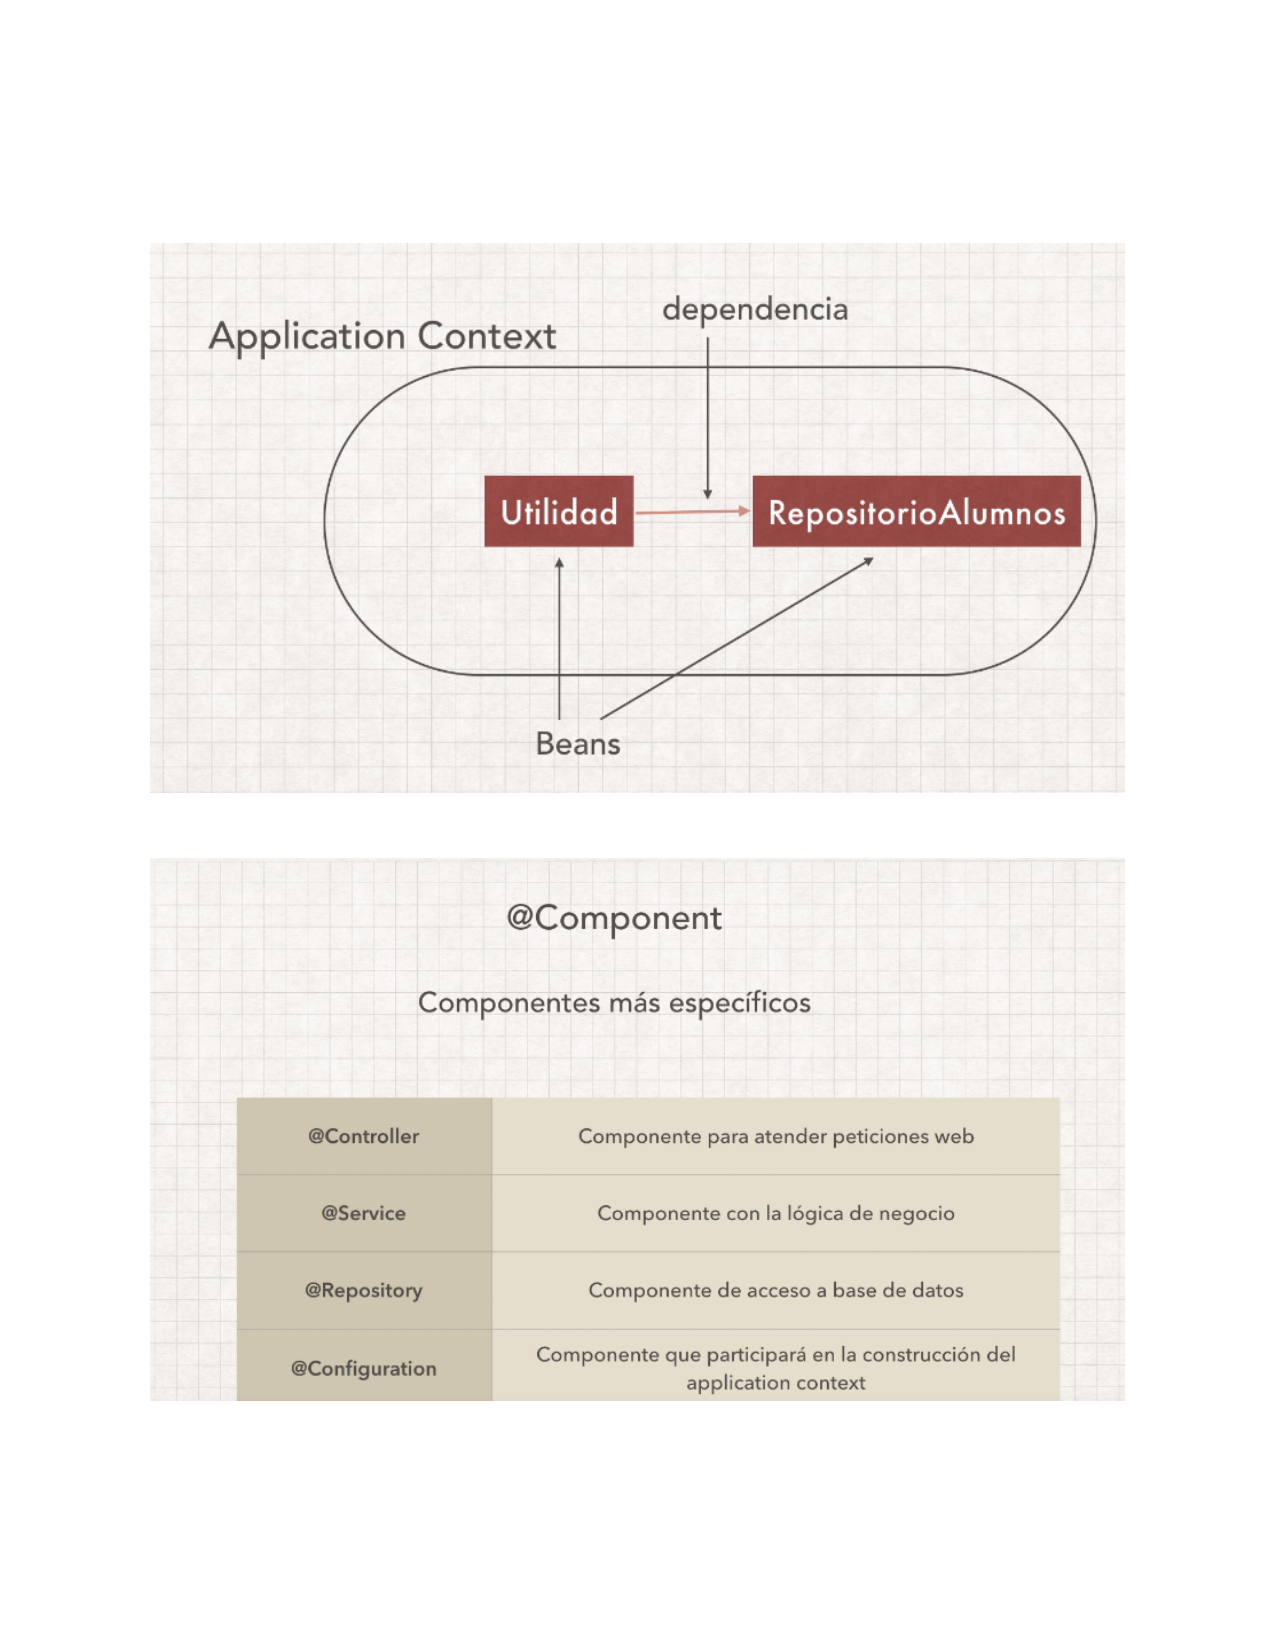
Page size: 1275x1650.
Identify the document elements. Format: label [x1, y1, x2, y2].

picture [150, 858, 1125, 1401]
picture [150, 243, 1125, 793]
